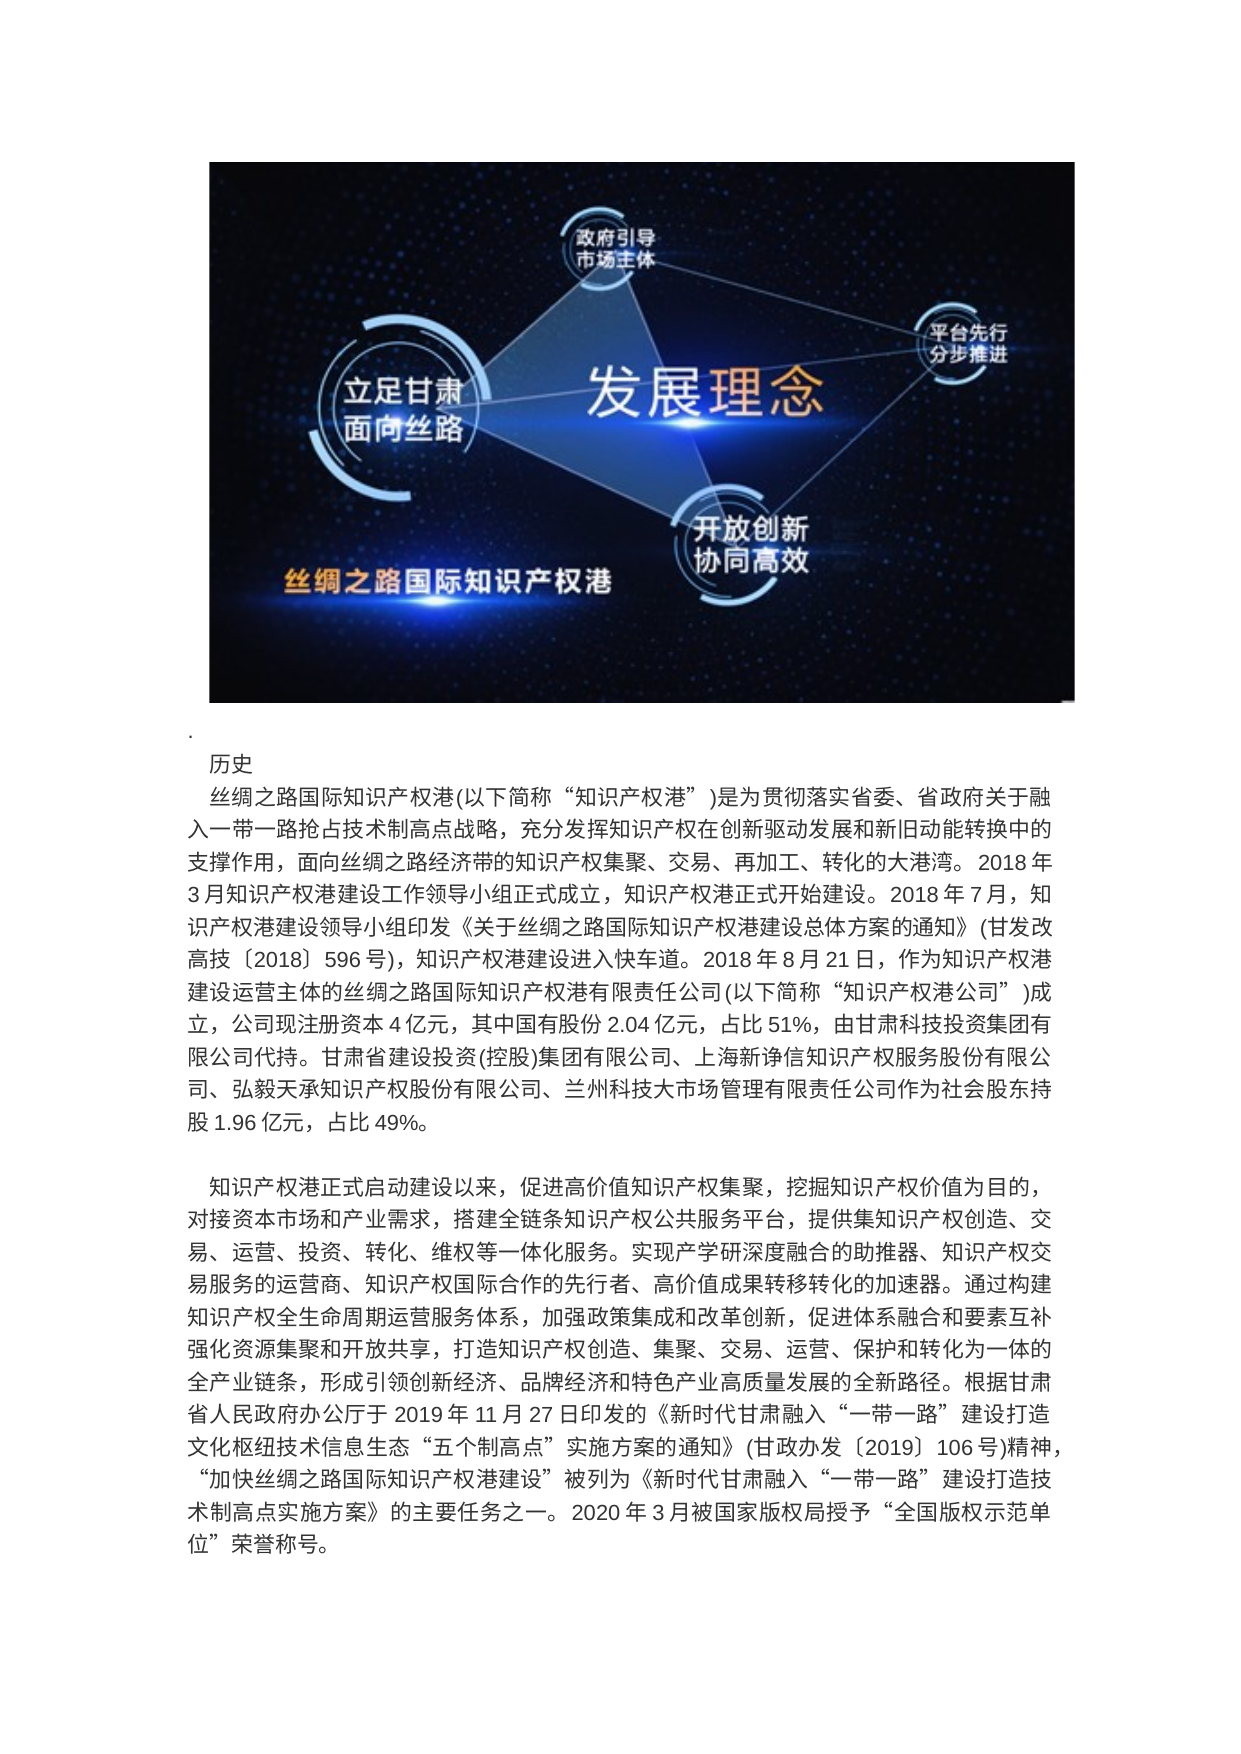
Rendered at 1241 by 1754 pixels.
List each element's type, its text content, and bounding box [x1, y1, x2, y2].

text 历史 [187, 747, 1053, 779]
text 知识产权港正式启动建设以来，促进高价值知识产权集聚，挖掘知识产权价值为目的，对接资本市场和产业需求，搭建全链条知识产权公共服务平台，提供集知识产权创造、交易、运营、投资、转化、维权等一体化服务。实现产学研深度融合的助推器、知识产权交易服务的运营商、知识产权国际合作的先行者、高价值成果转移转化的加速器。通过构建知识产权全生命周期运营服务体系，加强政策集成和改革创新，促进体系融合和要素互补，强化资源集聚和开放共享，打造知识产权创造、集聚、交易、运营、保护和转化为一体的全产业链条，形成引领创新经济、品牌经济和特色产业高质量发展的全新路径。根据甘肃省人民政府办公厅于2019年11月27日印发的《新时代甘肃融入“一带一路”建设打造文化枢纽技术信息生态“五个制高点”实施方案的通知》(甘政办发〔2019〕106号)精神，“加快丝绸之路国际知识产权港建设”被列为《新时代甘肃融入“一带一路”建设打造技术制高点实施方案》的主要任务之一。2020年3月被国家版权局授予“全国版权示范单位”荣誉称号。 [187, 1169, 1053, 1559]
text 丝绸之路国际知识产权港(以下简称“知识产权港”)是为贯彻落实省委、省政府关于融入一带一路抢占技术制高点战略，充分发挥知识产权在创新驱动发展和新旧动能转换中的支撑作用，面向丝绸之路经济带的知识产权集聚、交易、再加工、转化的大港湾。2018年3月知识产权港建设工作领导小组正式成立，知识产权港正式开始建设。2018年7月，知识产权港建设领导小组印发《关于丝绸之路国际知识产权港建设总体方案的通知》(甘发改高技〔2018〕596号)，知识产权港建设进入快车道。2018年8月21日，作为知识产权港建设运营主体的丝绸之路国际知识产权港有限责任公司(以下简称“知识产权港公司”)成立，公司现注册资本4亿元，其中国有股份2.04亿元，占比51%，由甘肃科技投资集团有限公司代持。甘肃省建设投资(控股)集团有限公司、上海新诤信知识产权服务股份有限公司、弘毅天承知识产权股份有限公司、兰州科技大市场管理有限责任公司作为社会股东持股1.96亿元，占比49%。 [187, 779, 1053, 1137]
picture [209, 162, 1075, 703]
